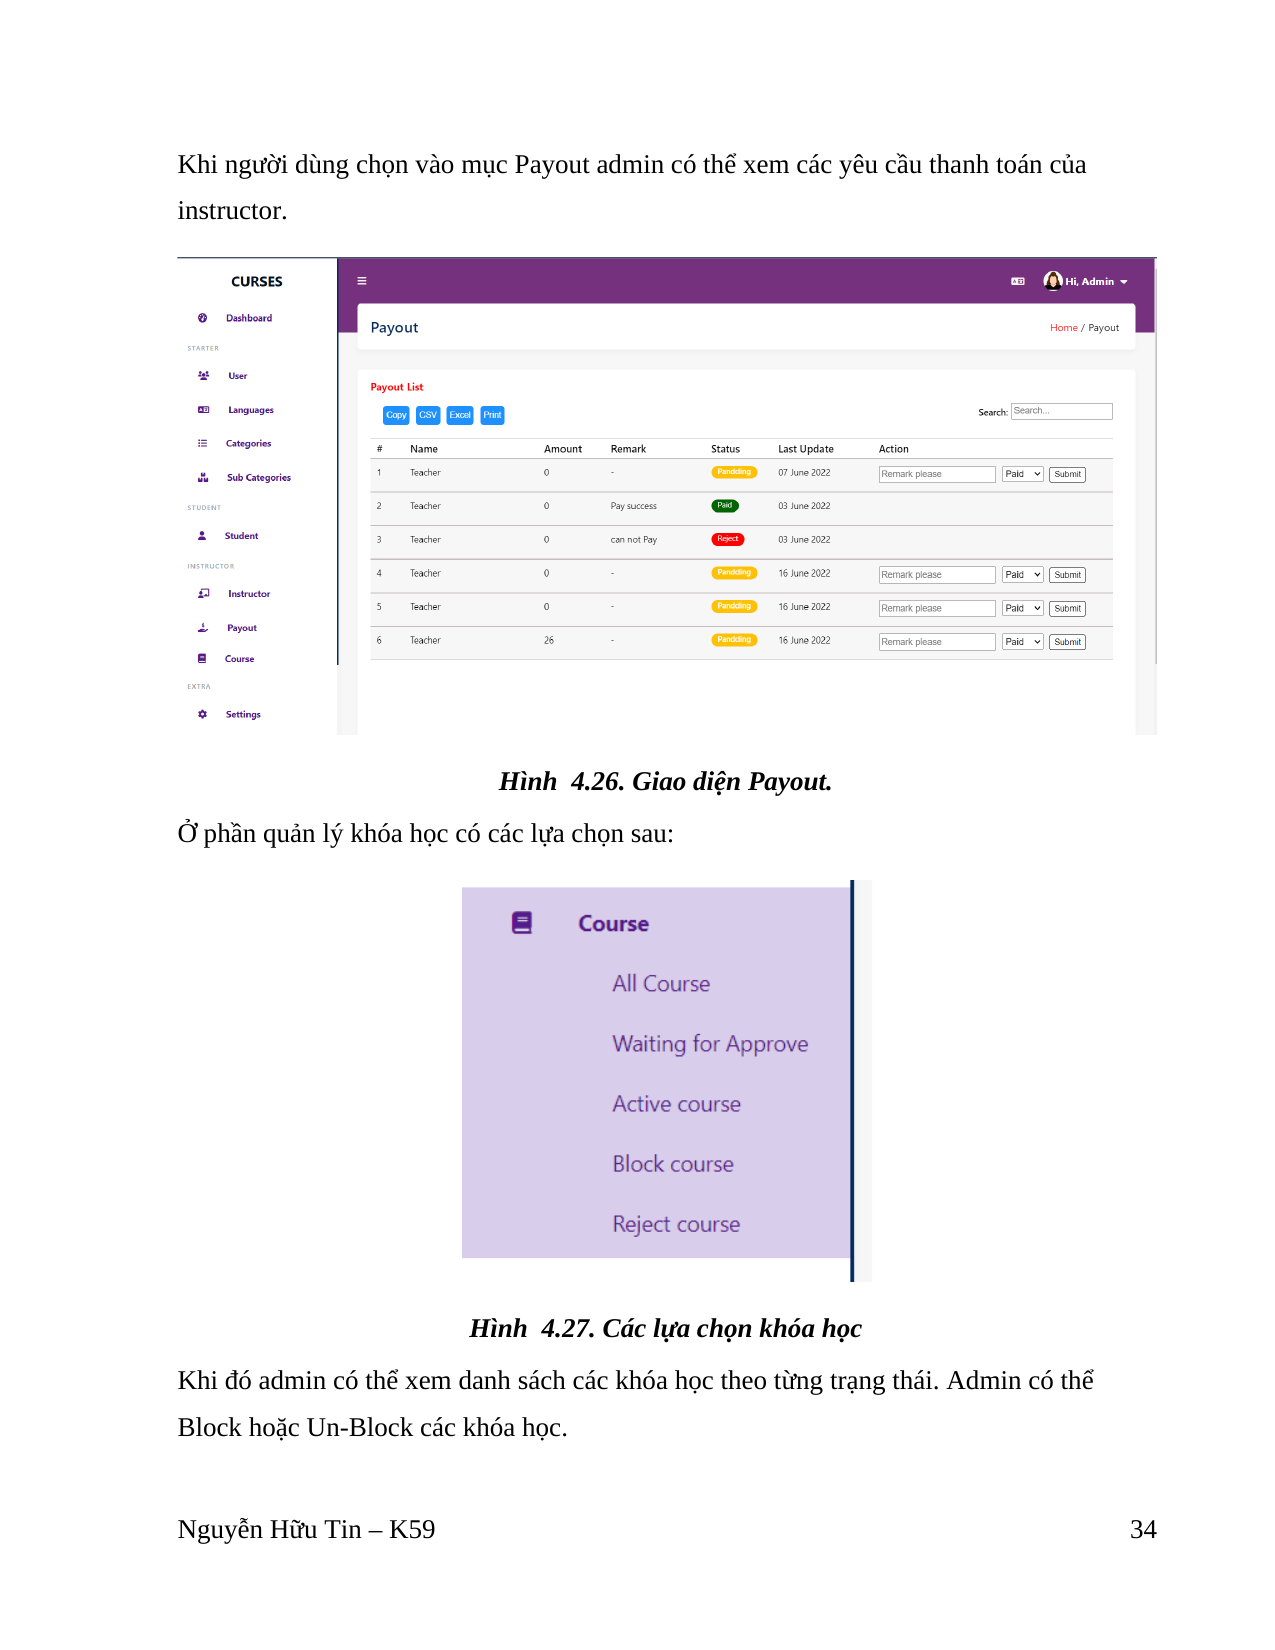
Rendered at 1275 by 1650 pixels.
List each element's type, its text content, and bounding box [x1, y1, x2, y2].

picture [177, 257, 1157, 735]
picture [462, 880, 873, 1282]
text Khi người dùng chọn vào mục Payout admin có thể xem các yêu cầu thanh toán của instructor. [177, 148, 1157, 226]
text Ở phần quản lý khóa học có các lựa chọn sau: [177, 817, 1157, 848]
text Khi đó admin có thể xem danh sách các khóa học theo từng trạng thái. Admin có thể Block hoặc Un-Block các khóa học. [177, 1364, 1157, 1442]
